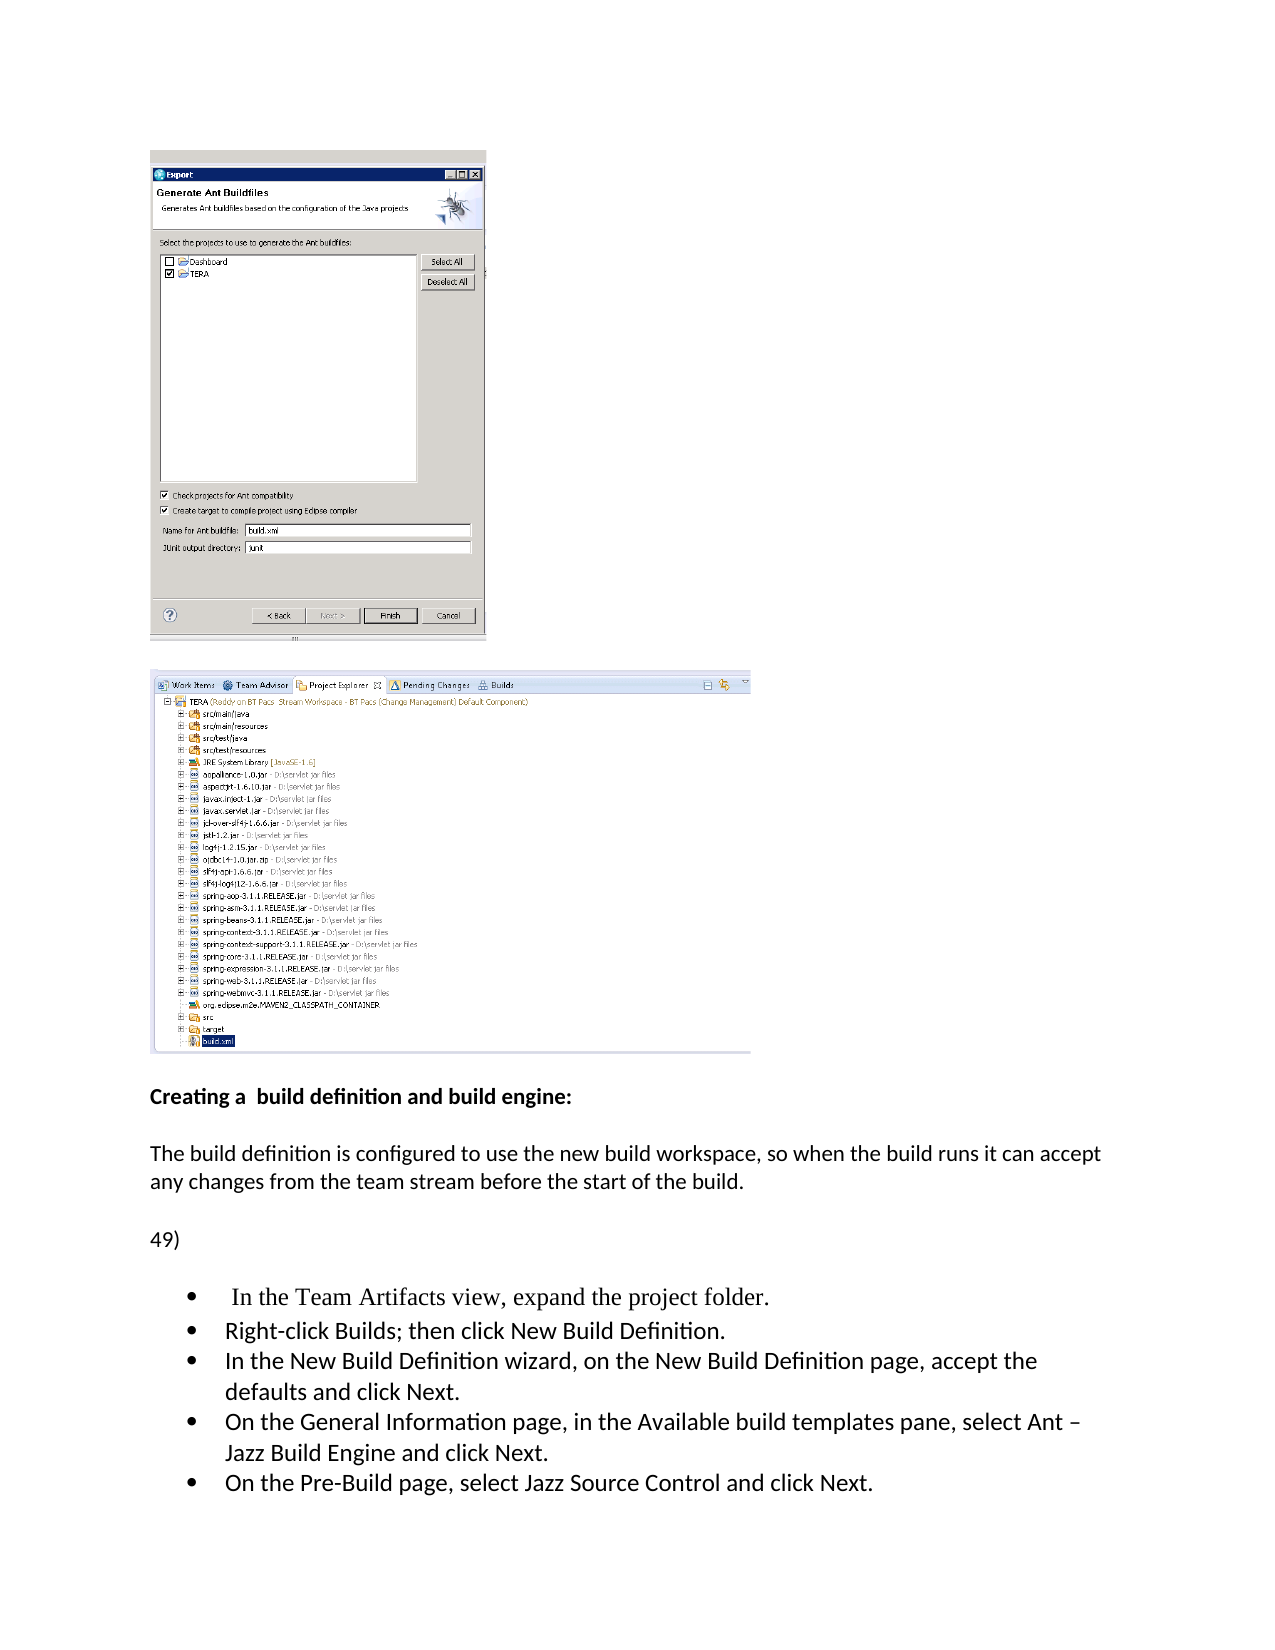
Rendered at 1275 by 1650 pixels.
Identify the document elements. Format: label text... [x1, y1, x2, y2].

list Right-click Builds; then click New Build Definition. [187, 1315, 1125, 1345]
text Creating a build definition and build engine: [150, 1082, 1125, 1110]
list On the General Information page, in the Available build templates pane, select Ant – Jazz Build Engine and click Next. [187, 1406, 1125, 1467]
list In the New Build Definition wizard, on the New Build Definition page, accept the defaults and click Next. [187, 1345, 1125, 1406]
picture [150, 150, 487, 641]
text The build definition is configured to use the new build workspace, so when the build runs it can accept any changes from the team stream before the start of the build. [150, 1139, 1125, 1196]
list On the Pre-Build page, select Jazz Source Control and click Next. [187, 1467, 1125, 1498]
picture [150, 669, 751, 1054]
text 49) [150, 1225, 1125, 1253]
list In the Team Artifacts view, expand the project folder. [187, 1282, 1125, 1311]
